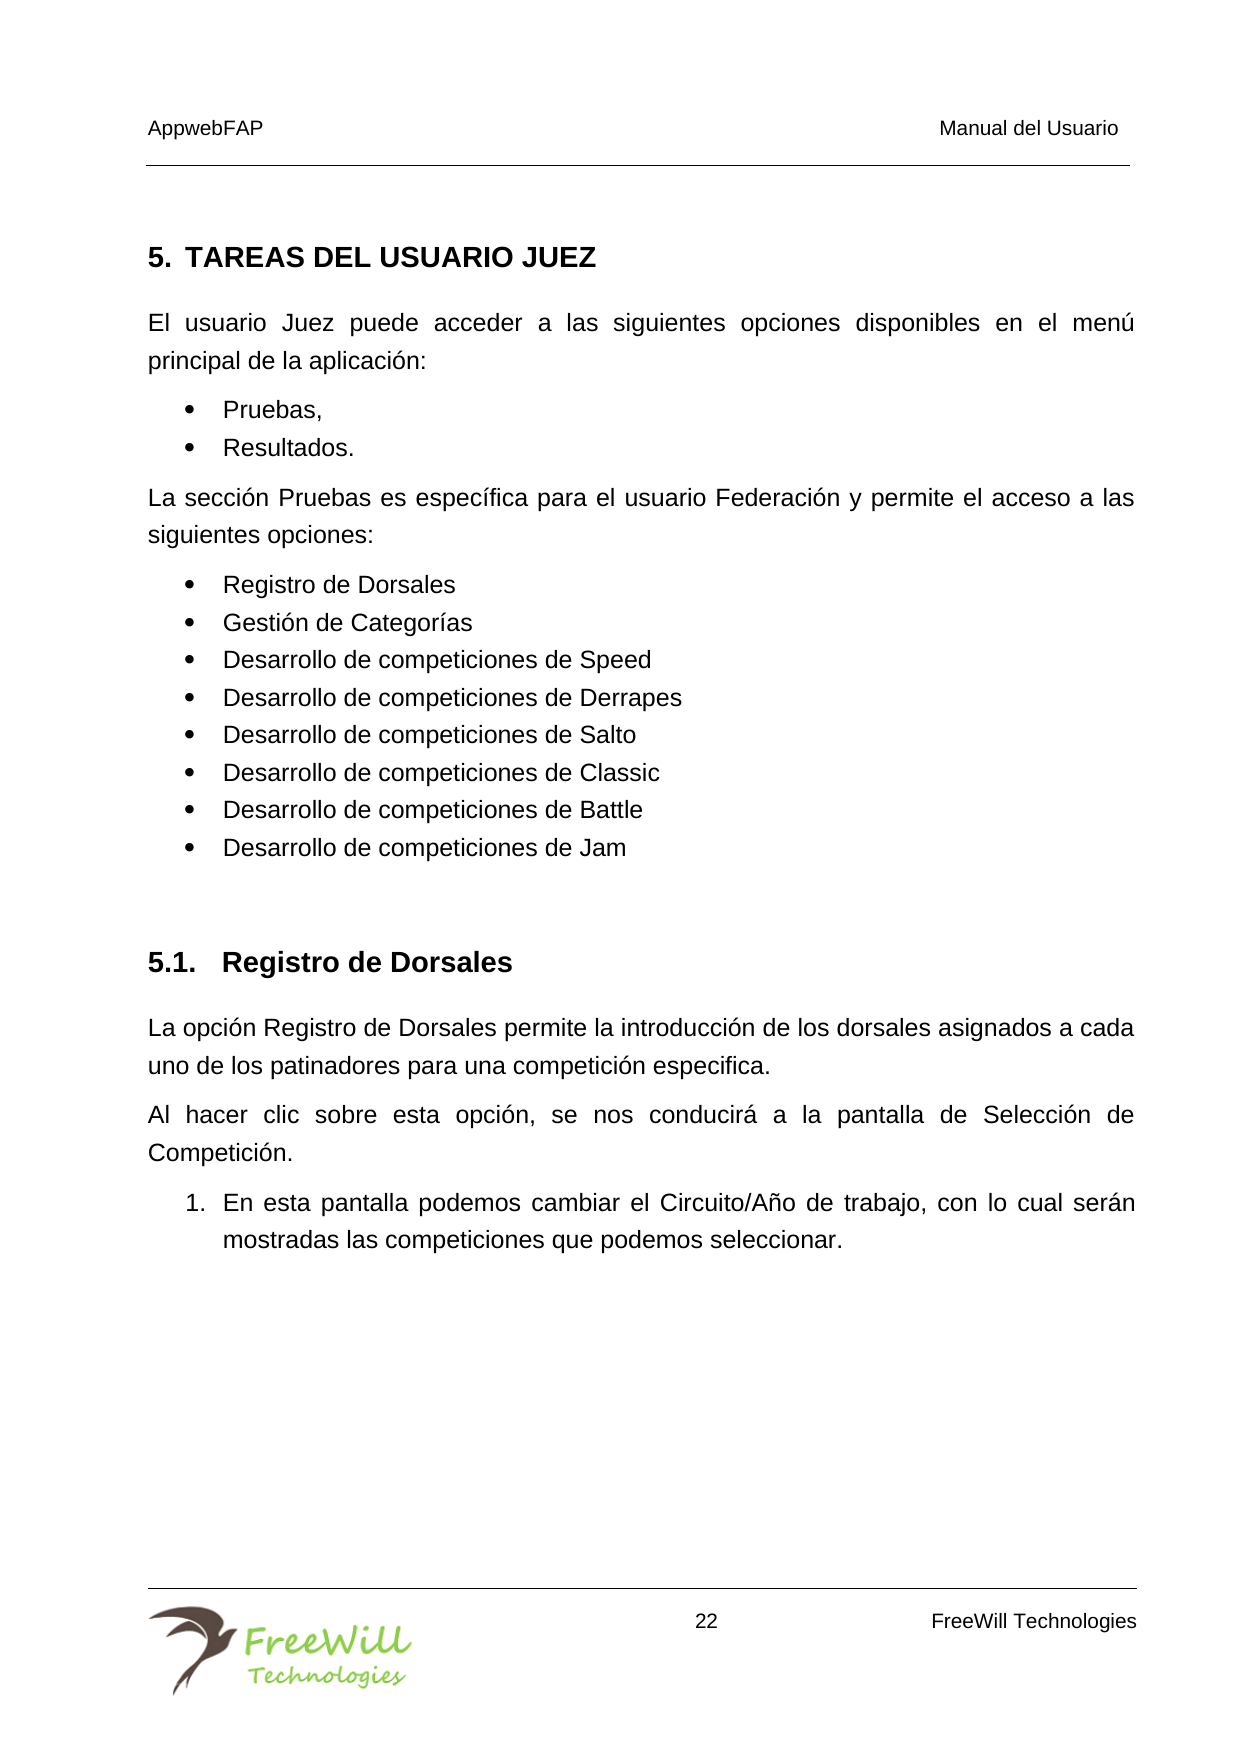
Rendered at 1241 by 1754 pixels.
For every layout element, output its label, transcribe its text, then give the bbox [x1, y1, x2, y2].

text El usuario Juez puede acceder a las siguientes opciones disponibles en el menú principal de la aplicación: [148, 308, 1137, 374]
list Desarrollo de competiciones de Speed [185, 645, 1137, 674]
list Resultados. [185, 433, 1137, 462]
list Registro de Dorsales [185, 570, 1137, 599]
list Desarrollo de competiciones de Classic [185, 757, 1137, 786]
subtitle Tareas del usuario Juez [148, 240, 1137, 273]
text Al hacer clic sobre esta opción, se nos conducirá a la pantalla de Selección de Competición. [148, 1100, 1137, 1166]
list Desarrollo de competiciones de Derrapes [185, 682, 1137, 711]
list Desarrollo de competiciones de Jam [185, 832, 1137, 861]
list Desarrollo de competiciones de Salto [185, 720, 1137, 749]
list En esta pantalla podemos cambiar el Circuito/Año de trabajo, con lo cual serán mostradas las competiciones que podemos seleccionar. [185, 1187, 1137, 1253]
picture [146, 1598, 418, 1701]
subtitle Registro de Dorsales [148, 945, 1137, 978]
list Desarrollo de competiciones de Battle [185, 795, 1137, 824]
text La opción Registro de Dorsales permite la introducción de los dorsales asignados a cada uno de los patinadores para una competición especifica. [148, 1013, 1137, 1079]
text La sección Pruebas es específica para el usuario Federación y permite el acceso a las siguientes opciones: [148, 483, 1137, 549]
list Gestión de Categorías [185, 607, 1137, 636]
list Pruebas, [185, 395, 1137, 424]
